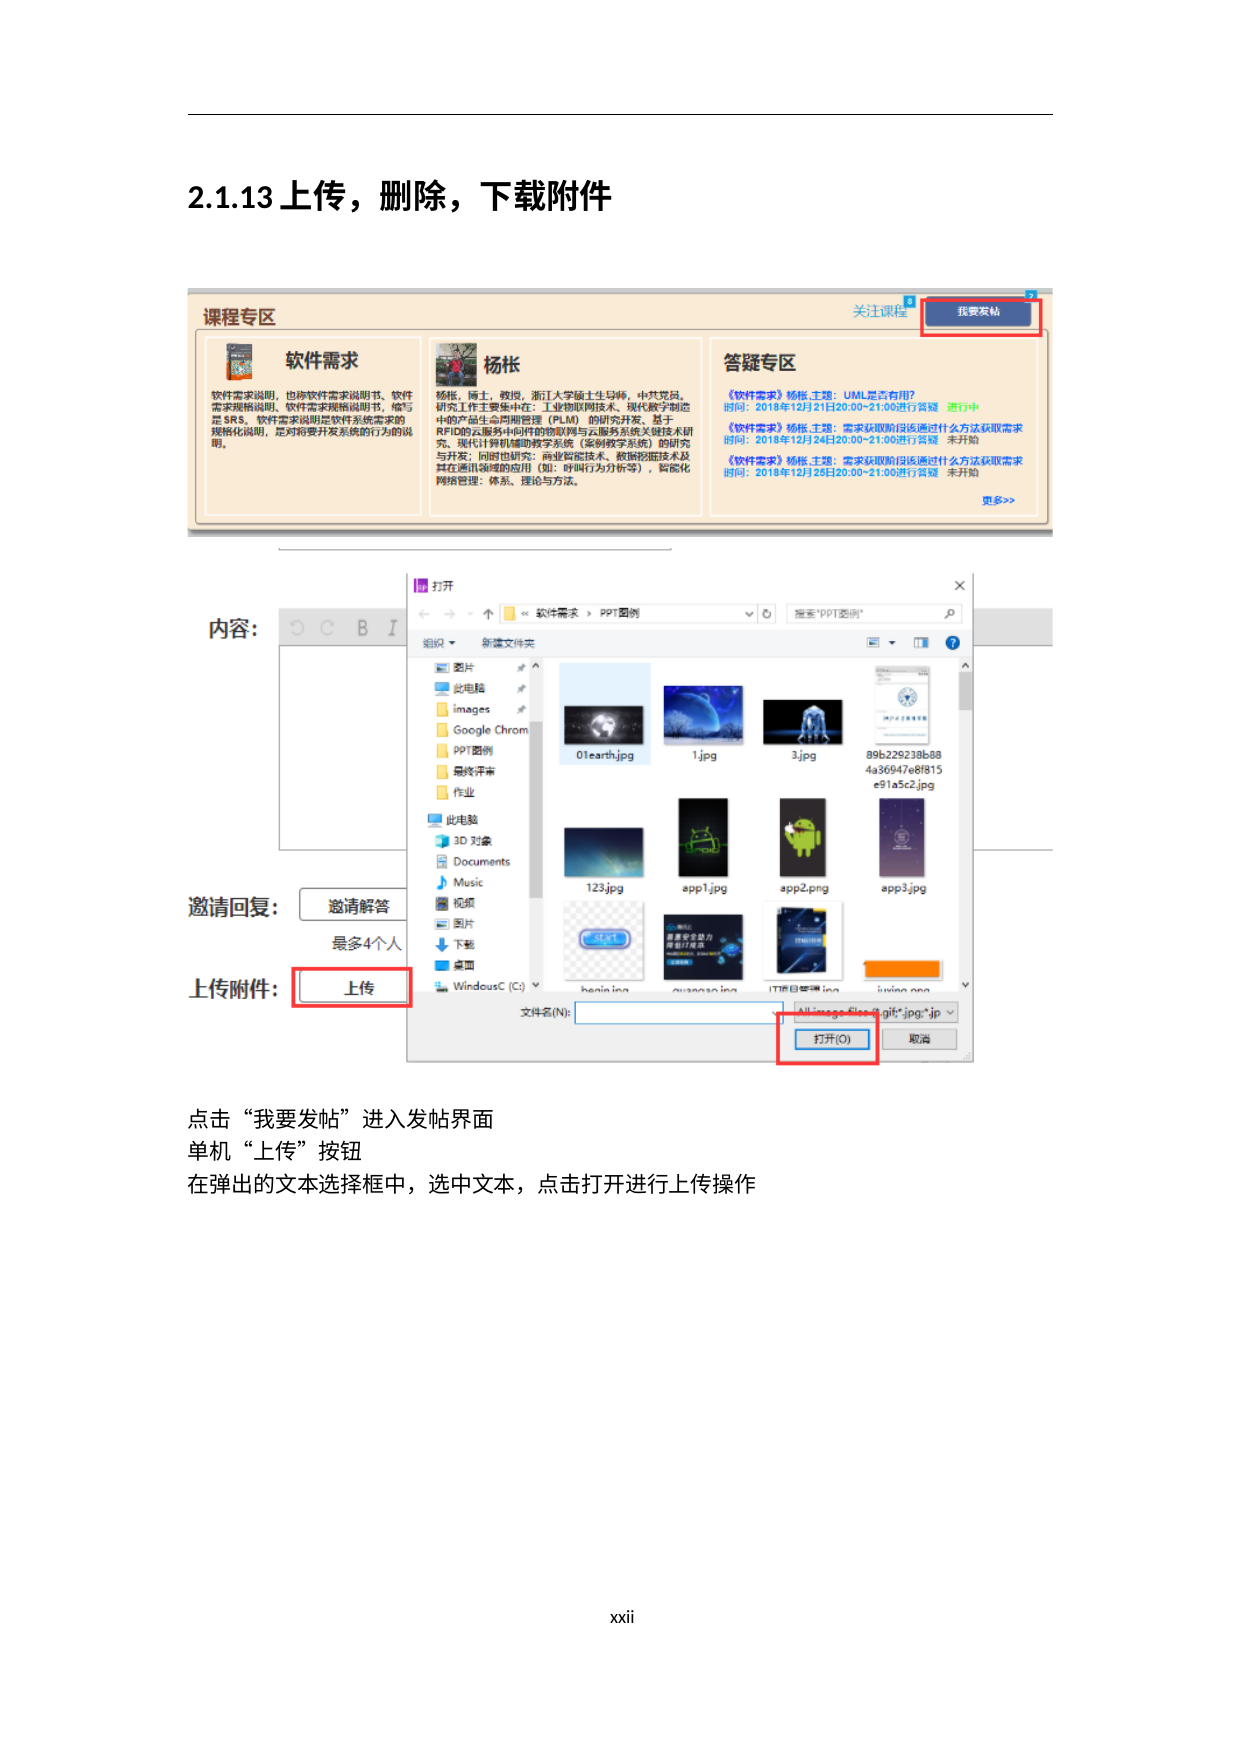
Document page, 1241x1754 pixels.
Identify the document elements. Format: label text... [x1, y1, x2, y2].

subtitle 2.1.13上传，删除，下载附件 [187, 162, 1053, 227]
picture [187, 548, 1053, 1091]
picture [187, 288, 1053, 537]
text 单机“上传”按钮 [187, 1134, 1053, 1166]
text 在弹出的文本选择框中，选中文本，点击打开进行上传操作 [187, 1166, 1053, 1199]
text 点击“我要发帖”进入发帖界面 [187, 1101, 1053, 1134]
